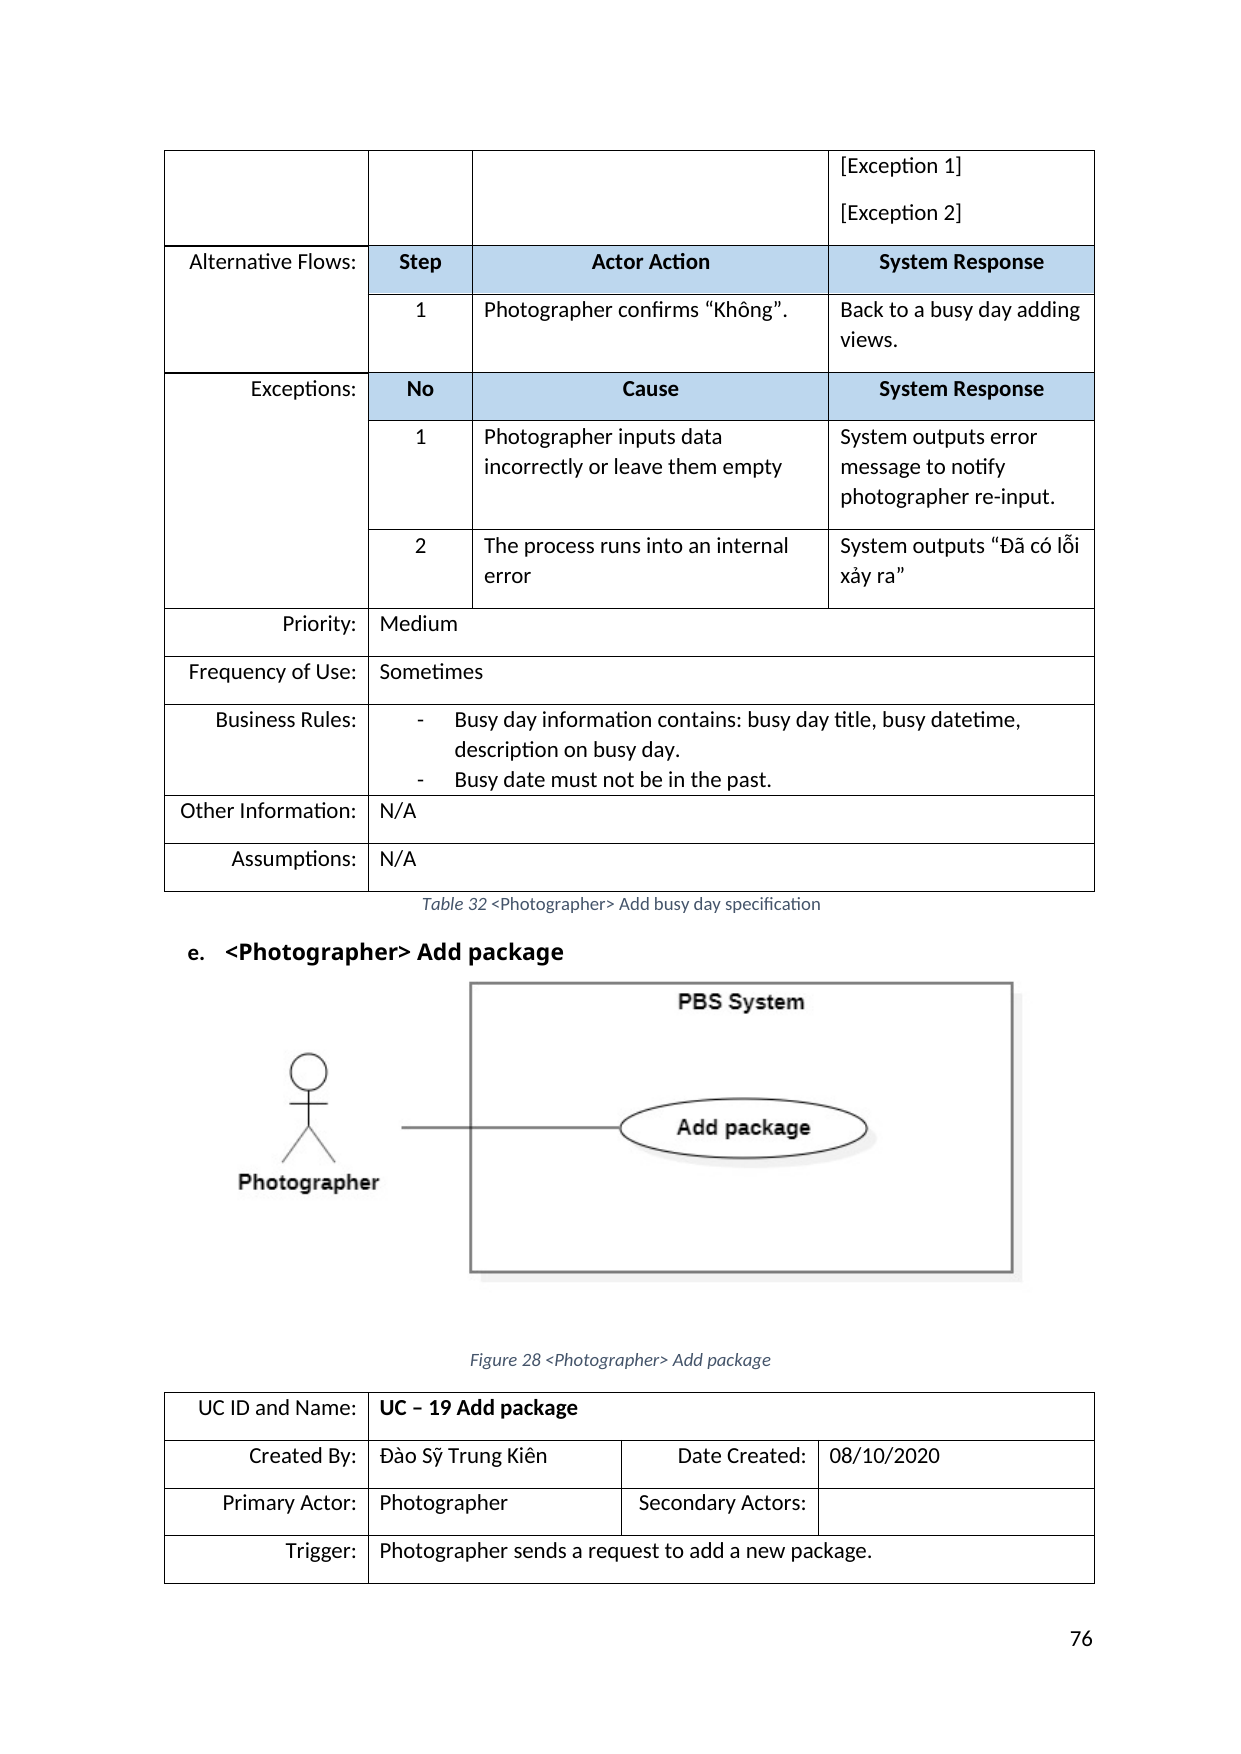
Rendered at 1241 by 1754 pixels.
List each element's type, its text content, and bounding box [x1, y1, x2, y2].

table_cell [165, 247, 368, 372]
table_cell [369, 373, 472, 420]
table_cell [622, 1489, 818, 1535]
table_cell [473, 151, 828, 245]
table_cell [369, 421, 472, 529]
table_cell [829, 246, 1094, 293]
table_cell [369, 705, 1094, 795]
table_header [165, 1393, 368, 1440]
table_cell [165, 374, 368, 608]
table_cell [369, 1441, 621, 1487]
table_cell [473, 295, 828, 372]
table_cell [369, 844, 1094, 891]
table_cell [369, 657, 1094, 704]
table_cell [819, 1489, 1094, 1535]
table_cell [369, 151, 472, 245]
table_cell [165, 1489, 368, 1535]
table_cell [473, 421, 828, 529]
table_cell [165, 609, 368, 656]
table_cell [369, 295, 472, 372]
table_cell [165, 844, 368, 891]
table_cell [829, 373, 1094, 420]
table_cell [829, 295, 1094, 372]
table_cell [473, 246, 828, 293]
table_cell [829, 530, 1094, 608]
subtitle <Photographer> Add package [187, 936, 1093, 967]
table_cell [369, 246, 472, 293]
picture [203, 969, 1070, 1330]
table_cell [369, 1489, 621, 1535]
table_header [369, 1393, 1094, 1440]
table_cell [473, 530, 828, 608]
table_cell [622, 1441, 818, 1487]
text Figure 28 <Photographer> Add package [150, 1348, 1093, 1371]
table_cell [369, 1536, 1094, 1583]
text Table 32 <Photographer> Add busy day specification [150, 892, 1093, 915]
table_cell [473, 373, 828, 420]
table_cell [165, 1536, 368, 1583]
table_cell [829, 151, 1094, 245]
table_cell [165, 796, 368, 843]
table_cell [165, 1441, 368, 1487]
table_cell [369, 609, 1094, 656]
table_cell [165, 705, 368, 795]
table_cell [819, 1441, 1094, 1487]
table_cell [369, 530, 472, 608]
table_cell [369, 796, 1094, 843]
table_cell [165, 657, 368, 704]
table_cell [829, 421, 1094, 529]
